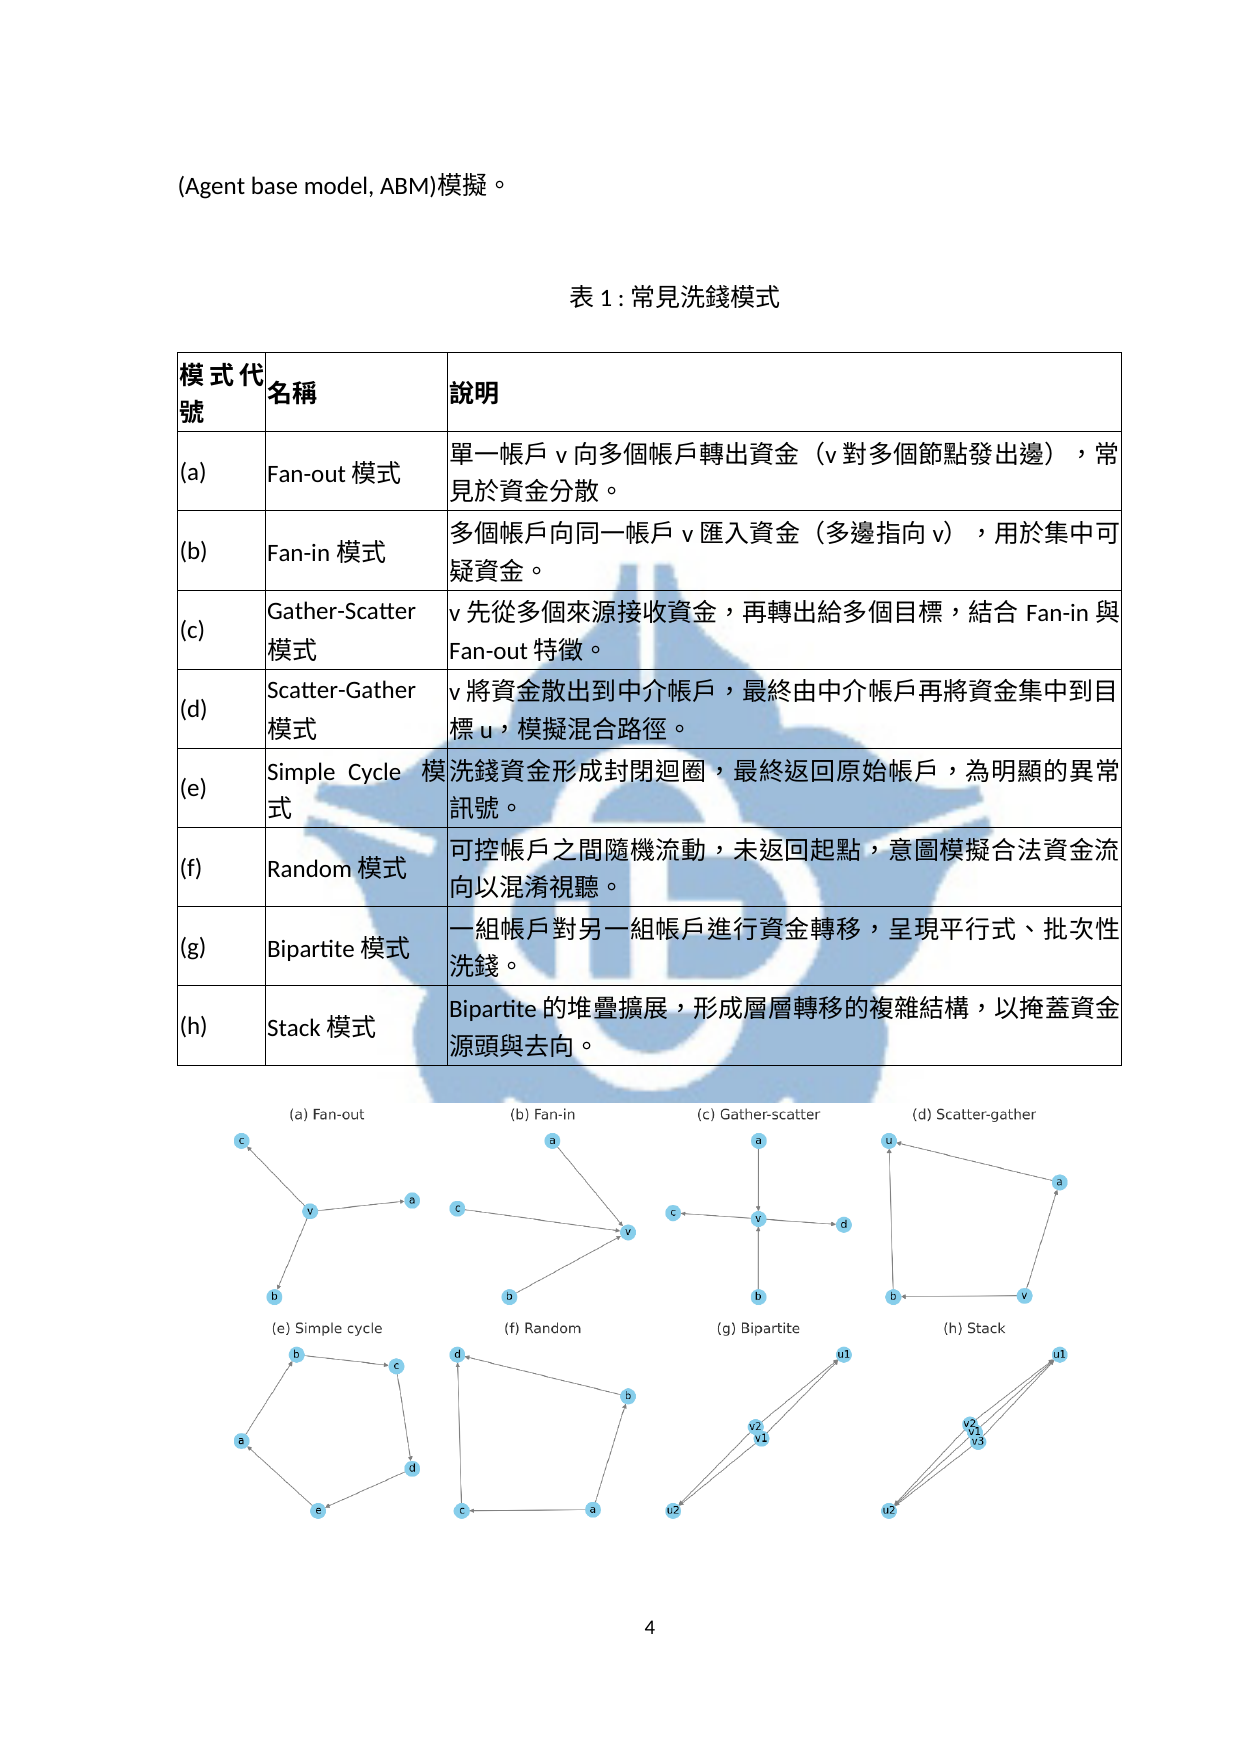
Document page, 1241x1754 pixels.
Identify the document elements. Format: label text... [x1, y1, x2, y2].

table_cell (e) [178, 749, 265, 827]
table_cell (b) [178, 511, 265, 589]
table_header 名稱 [266, 353, 447, 431]
table_cell (f) [178, 828, 265, 906]
table_cell 洗錢資金形成封閉迴圈，最終返回原始帳戶，為明顯的異常訊號。 [448, 749, 1121, 827]
table_cell Gather-Scatter 模式 [266, 591, 447, 669]
table_header 說明 [448, 353, 1121, 431]
table_cell v 先從多個來源接收資金，再轉出給多個目標，結合 Fan-in 與 Fan-out 特徵。 [448, 591, 1121, 669]
table_cell Random 模式 [266, 828, 447, 906]
table_cell 一組帳戶對另一組帳戶進行資金轉移，呈現平行式、批次性洗錢。 [448, 907, 1121, 985]
table_cell Fan-out 模式 [266, 432, 447, 510]
table_cell (a) [178, 432, 265, 510]
table_cell 可控帳戶之間隨機流動，未返回起點，意圖模擬合法資金流向以混淆視聽。 [448, 828, 1121, 906]
table_cell Simple Cycle 模式 [266, 749, 447, 827]
table_header 模式代號 [178, 353, 265, 431]
text 表1 : 常見洗錢模式 [177, 277, 1122, 314]
table_cell Scatter-Gather 模式 [266, 670, 447, 748]
table_cell (g) [178, 907, 265, 985]
table_cell (c) [178, 591, 265, 669]
table_cell 單一帳戶 v 向多個帳戶轉出資金（v 對多個節點發出邊），常見於資金分散。 [448, 432, 1121, 510]
table_cell 多個帳戶向同一帳戶 v 匯入資金（多邊指向 v），用於集中可疑資金。 [448, 511, 1121, 589]
picture [217, 1066, 1083, 1533]
table_cell Bipartite 的堆疊擴展，形成層層轉移的複雜結構，以掩蓋資金源頭與去向。 [448, 986, 1121, 1064]
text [177, 164, 1122, 202]
table_cell (h) [178, 986, 265, 1064]
table_cell Stack 模式 [266, 986, 447, 1064]
table_cell Fan-in 模式 [266, 511, 447, 589]
table_cell Bipartite 模式 [266, 907, 447, 985]
table_cell v 將資金散出到中介帳戶，最終由中介帳戶再將資金集中到目標 u，模擬混合路徑。 [448, 670, 1121, 748]
table_cell (d) [178, 670, 265, 748]
